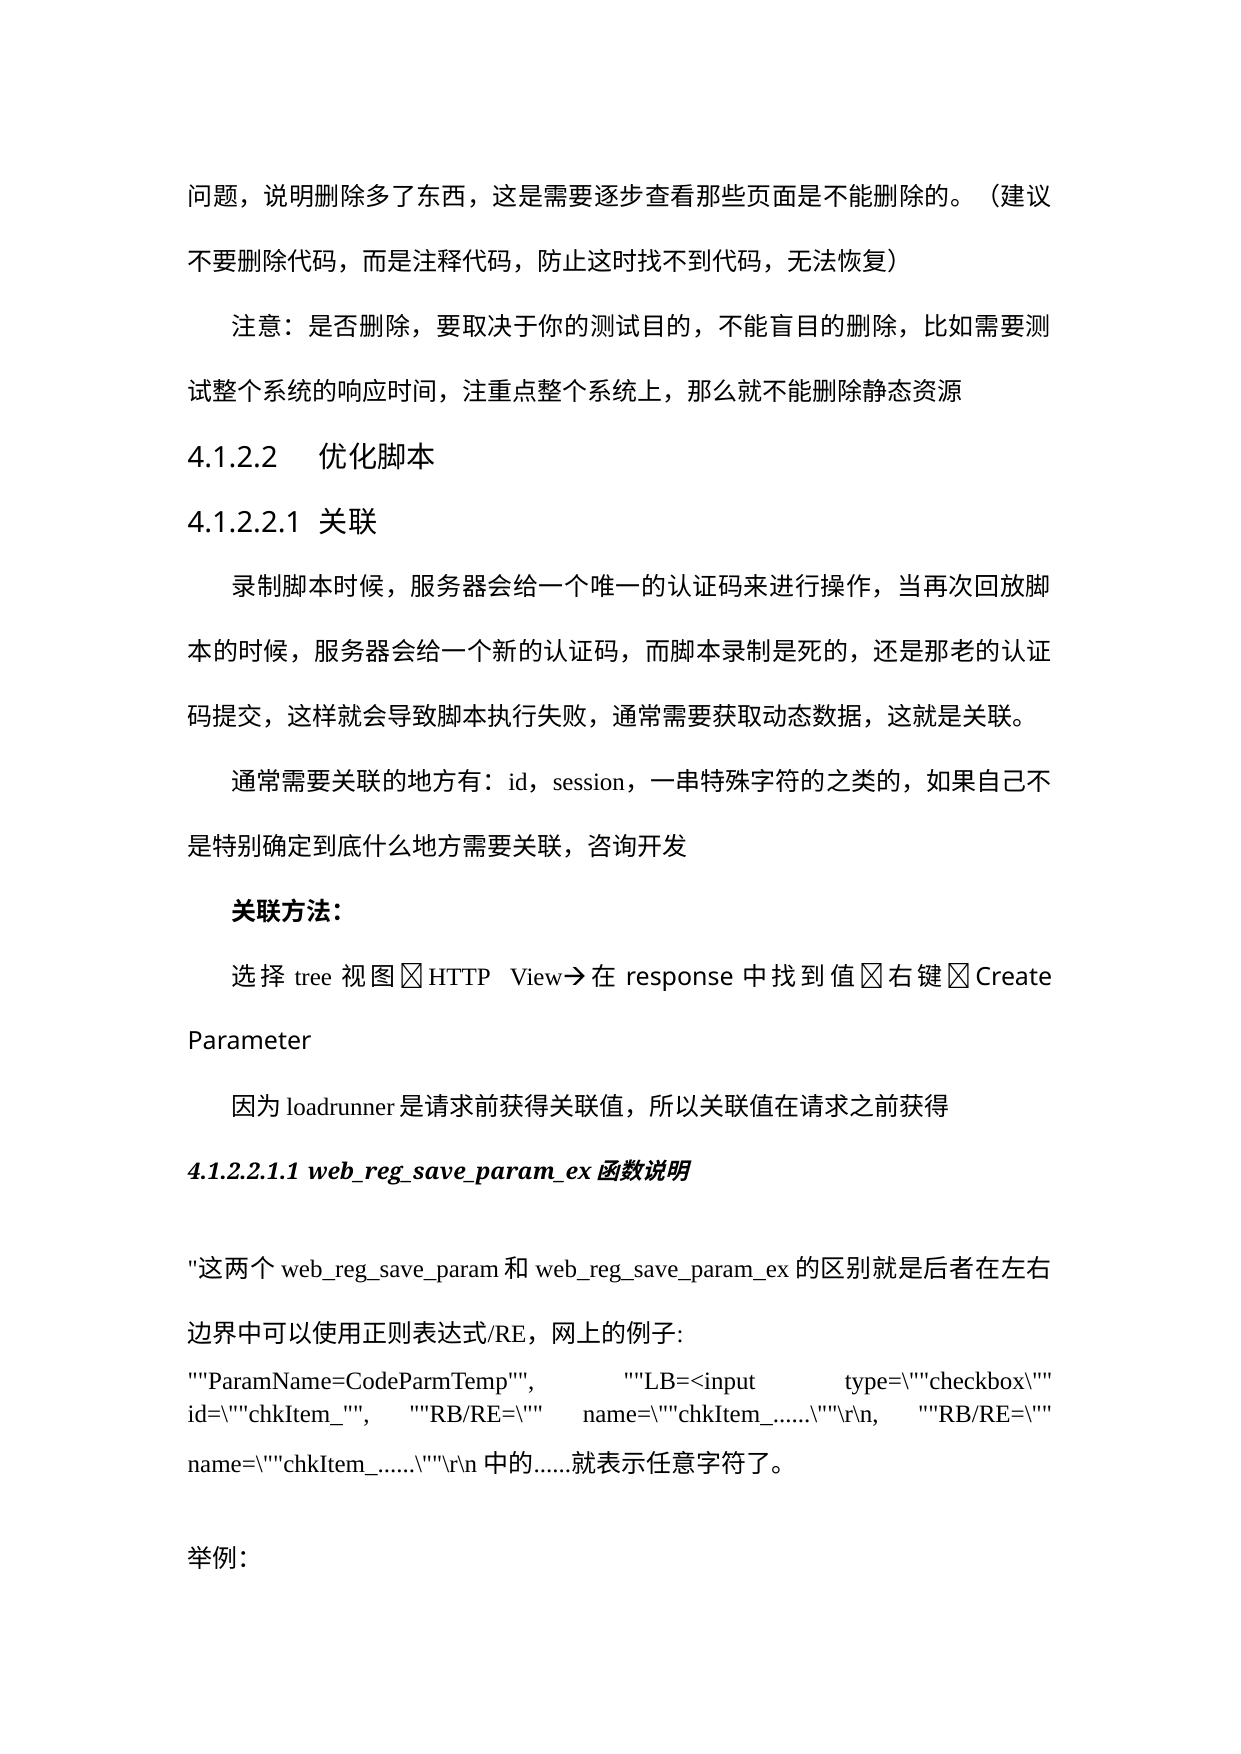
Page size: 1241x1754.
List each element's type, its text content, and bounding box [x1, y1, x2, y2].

text 通常需要关联的地方有：id，session，一串特殊字符的之类的，如果自己不是特别确定到底什么地方需要关联，咨询开发 [187, 747, 1053, 877]
text 举例： [187, 1524, 1053, 1589]
subtitle web_reg_save_param_ex函数说明 [187, 1137, 1053, 1202]
subtitle 关联 [187, 487, 1053, 552]
text 关联方法： [187, 877, 1053, 942]
subtitle 优化脚本 [187, 422, 1053, 487]
text "这两个web_reg_save_param和web_reg_save_param_ex的区别就是后者在左右边界中可以使用正则表达式/RE，网上的例子: ""ParamName=CodeParmTemp"", ""LB=<input type=\""checkbox\"" id=\""chkItem_"", ""RB/RE=\"" name=\""chkItem_......\""\r\n, ""RB/RE=\"" name=\""chkItem_......\""\r\n 中的......就表示任意字符了。 [187, 1234, 1053, 1494]
text 录制脚本时候，服务器会给一个唯一的认证码来进行操作，当再次回放脚本的时候，服务器会给一个新的认证码，而脚本录制是死的，还是那老的认证码提交，这样就会导致脚本执行失败，通常需要获取动态数据，这就是关联。 [187, 552, 1053, 747]
text 注意：是否删除，要取决于你的测试目的，不能盲目的删除，比如需要测试整个系统的响应时间，注重点整个系统上，那么就不能删除静态资源 [187, 292, 1053, 422]
text 选择tree视图HTTP View在response中找到值右键Create Parameter [187, 942, 1053, 1072]
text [187, 162, 1053, 292]
text 因为loadrunner是请求前获得关联值，所以关联值在请求之前获得 [231, 1072, 1053, 1137]
